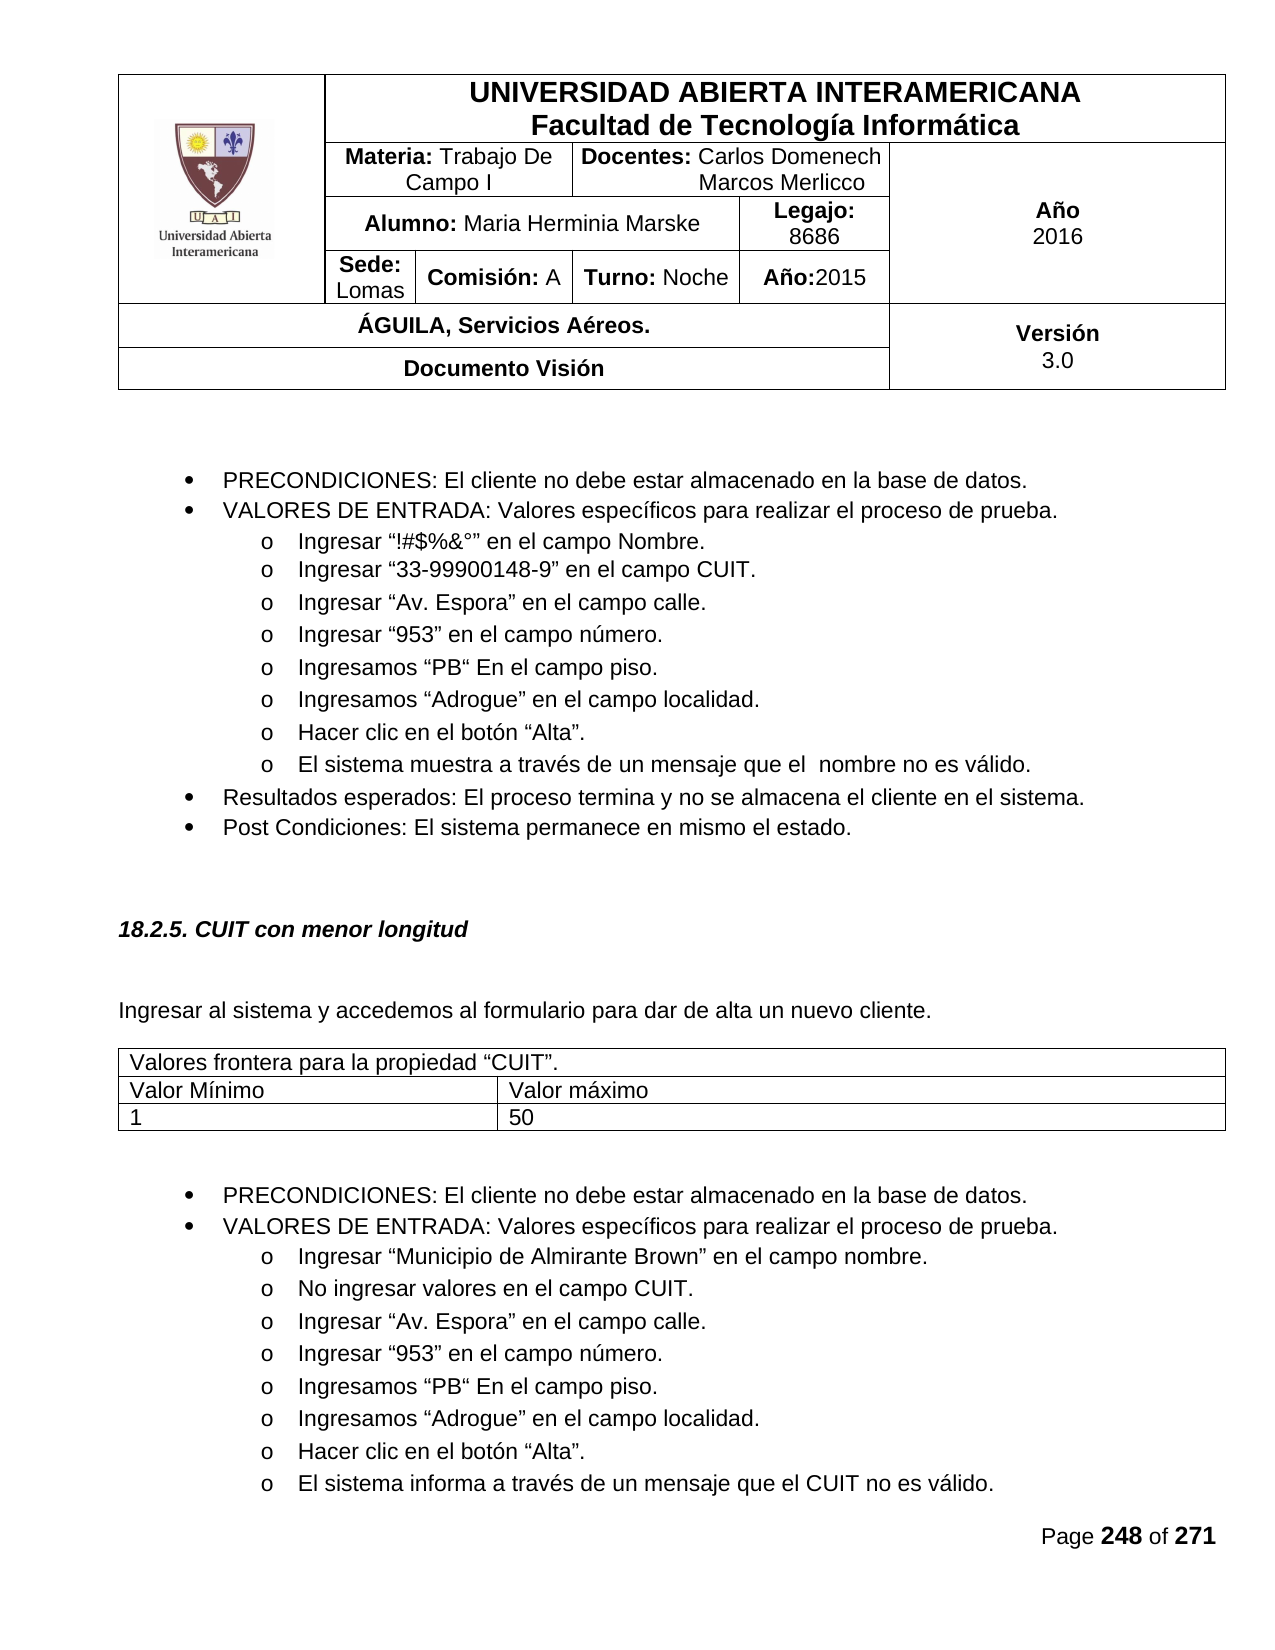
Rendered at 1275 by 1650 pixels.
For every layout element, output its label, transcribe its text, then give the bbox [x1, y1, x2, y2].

list VALORES DE ENTRADA: Valores específicos para realizar el proceso de prueba. [185, 1213, 1216, 1239]
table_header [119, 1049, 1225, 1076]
list Ingresamos “Adrogue” en el campo localidad. [260, 686, 1216, 714]
picture [154, 119, 275, 259]
list VALORES DE ENTRADA: Valores específicos para realizar el proceso de prueba. [185, 497, 1216, 524]
list No ingresar valores en el campo CUIT. [260, 1275, 1216, 1304]
list Ingresar “Av. Espora” en el campo calle. [260, 1308, 1216, 1336]
list PRECONDICIONES: El cliente no debe estar almacenado en la base de datos. [185, 467, 1216, 494]
list Ingresar “!#$%&°” en el campo Nombre. [260, 528, 1216, 556]
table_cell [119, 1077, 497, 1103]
list Ingresar “33-99900148-9” en el campo CUIT. [260, 556, 1216, 584]
list Hacer clic en el botón “Alta”. [260, 1438, 1216, 1466]
list Hacer clic en el botón “Alta”. [260, 718, 1216, 747]
list Post Condiciones: El sistema permanece en mismo el estado. [185, 814, 1216, 840]
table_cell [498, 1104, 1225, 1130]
list Ingresar “953” en el campo número. [260, 621, 1216, 649]
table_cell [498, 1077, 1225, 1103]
list Ingresar “Av. Espora” en el campo calle. [260, 588, 1216, 617]
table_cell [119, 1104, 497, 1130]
list Ingresamos “PB“ En el campo piso. [260, 653, 1216, 682]
list Ingresar “Municipio de Almirante Brown” en el campo nombre. [260, 1243, 1216, 1271]
list Resultados esperados: El proceso termina y no se almacena el cliente en el sistema. [185, 783, 1216, 810]
list PRECONDICIONES: El cliente no debe estar almacenado en la base de datos. [185, 1182, 1216, 1209]
list El sistema muestra a través de un mensaje que el nombre no es válido. [260, 751, 1216, 779]
list El sistema informa a través de un mensaje que el CUIT no es válido. [260, 1470, 1216, 1499]
list Ingresar “953” en el campo número. [260, 1340, 1216, 1369]
subtitle 18.2.5. CUIT con menor longitud [118, 916, 1216, 942]
text Ingresar al sistema y accedemos al formulario para dar de alta un nuevo cliente. [118, 997, 1216, 1023]
list Ingresamos “Adrogue” en el campo localidad. [260, 1405, 1216, 1434]
list Ingresamos “PB“ En el campo piso. [260, 1373, 1216, 1401]
